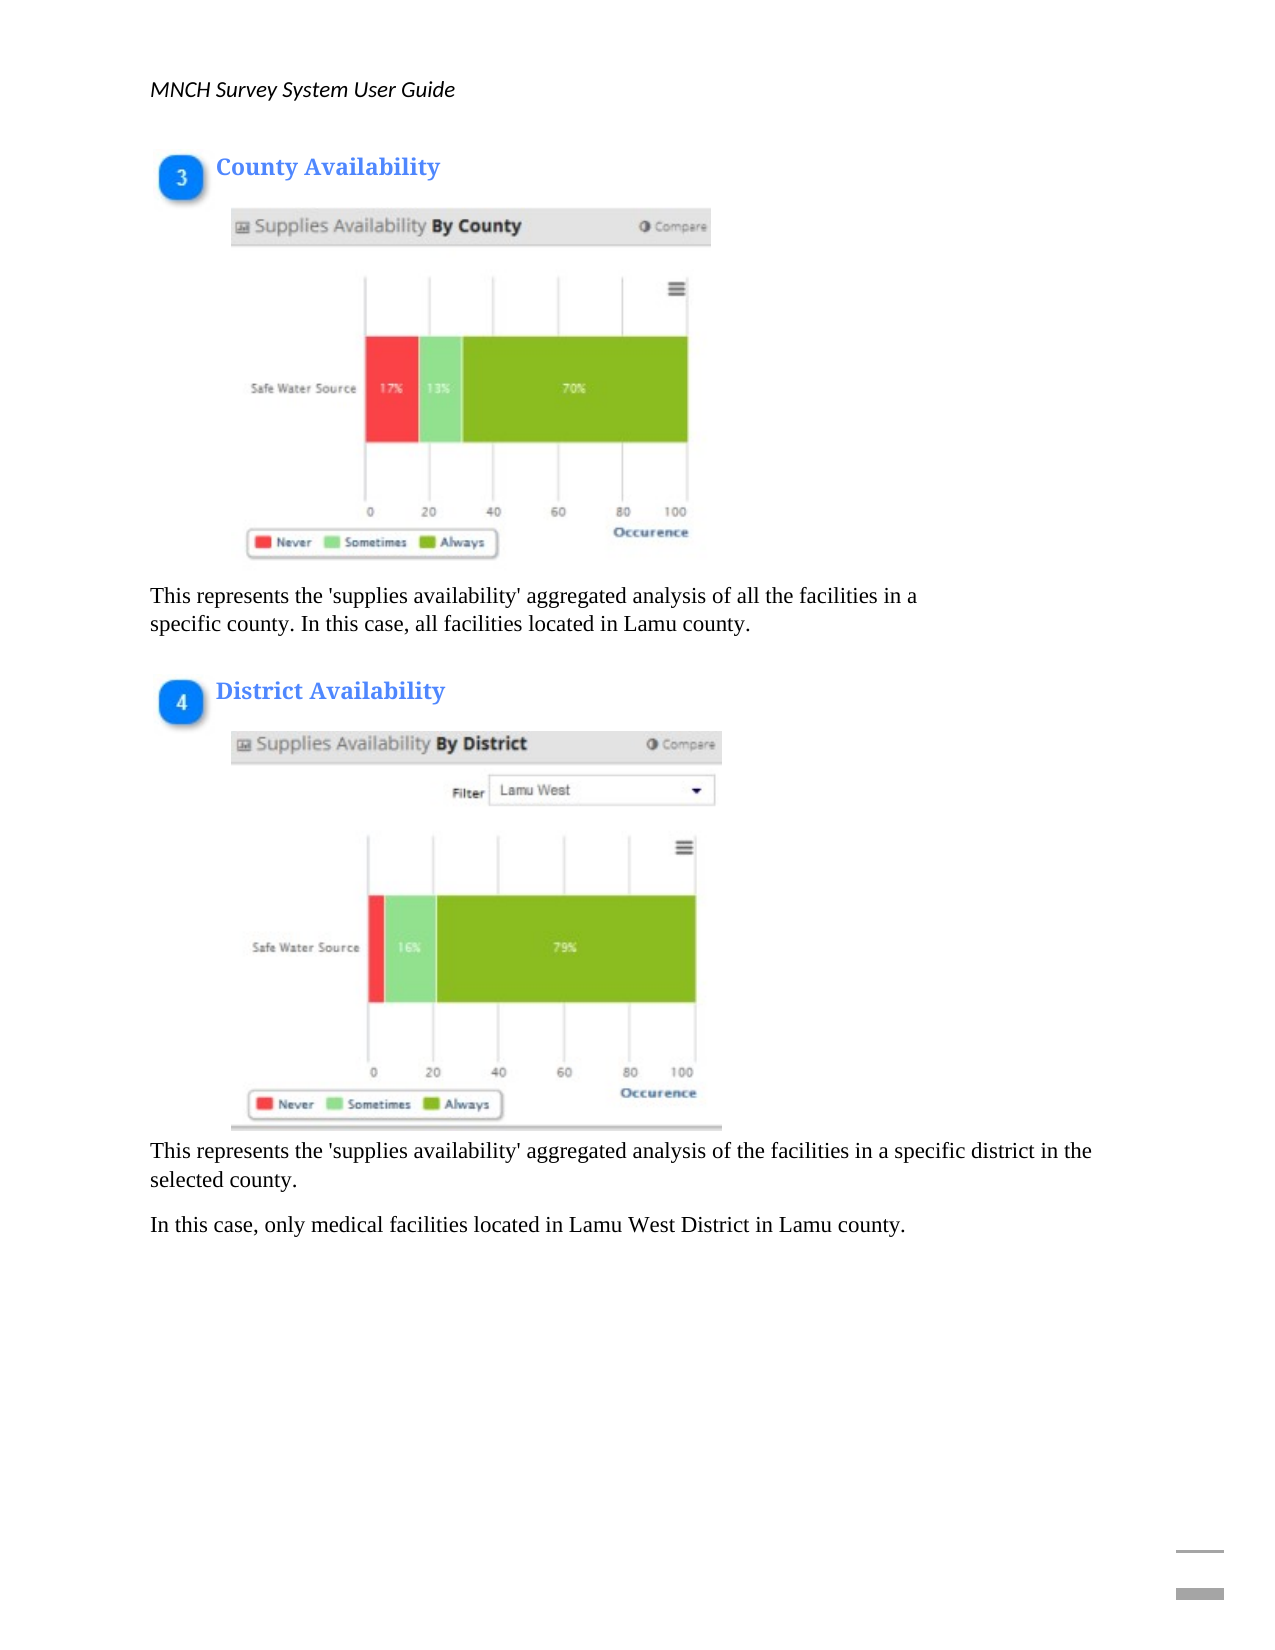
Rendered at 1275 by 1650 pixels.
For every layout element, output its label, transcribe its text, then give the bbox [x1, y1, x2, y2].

text This represents the 'supplies availability' aggregated analysis of all the facilities in a specific county. In this case, all facilities located in Lamu county. [150, 582, 985, 637]
picture [231, 731, 722, 1131]
text In this case, only medical facilities located in Lamu West District in Lamu county. [150, 1211, 1125, 1237]
picture [231, 207, 711, 575]
picture [153, 674, 216, 737]
picture [153, 149, 216, 213]
text This represents the 'supplies availability' aggregated analysis of the facilities in a specific district in the selected county. [150, 1138, 1125, 1192]
